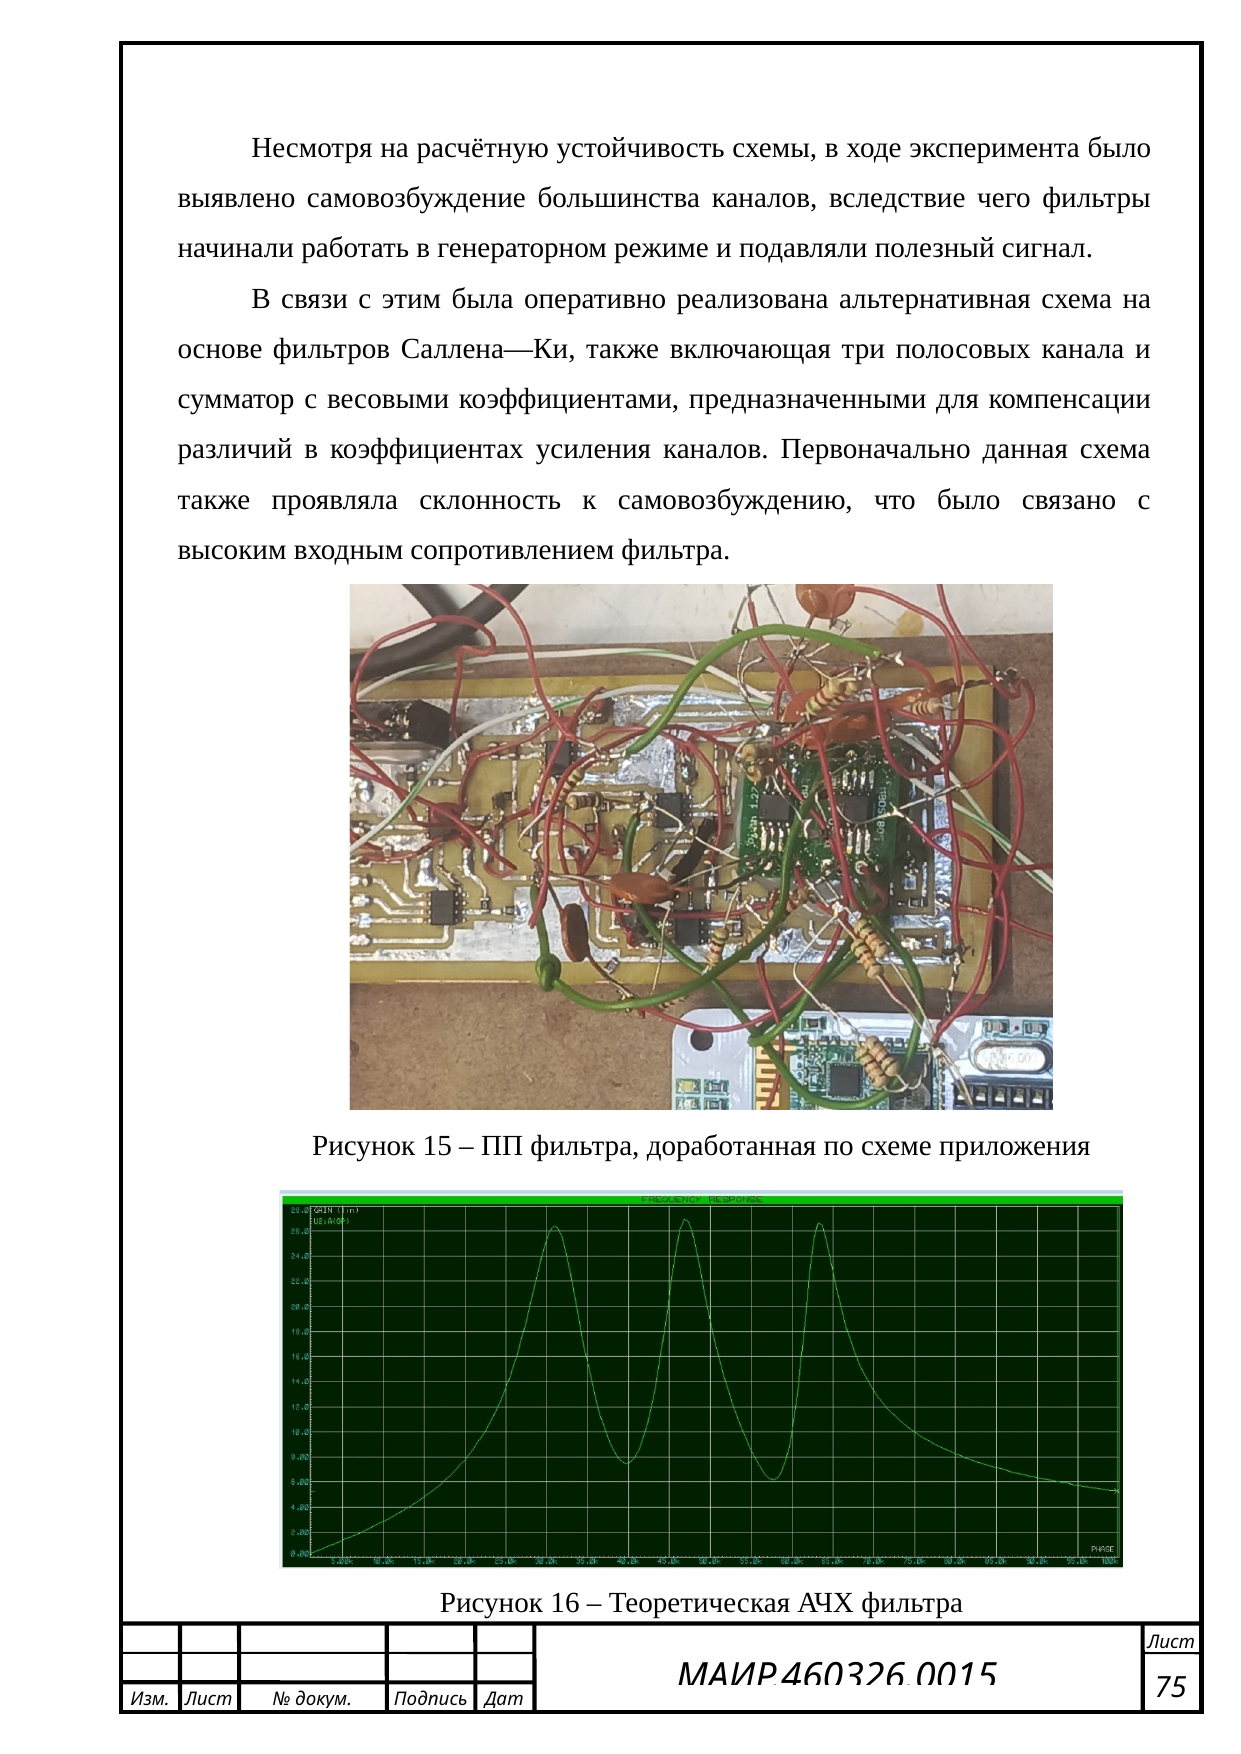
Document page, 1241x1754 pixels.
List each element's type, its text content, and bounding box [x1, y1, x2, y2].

text Несмотря на расчётную устойчивость схемы, в ходе эксперимента было выявлено самовозбуждение большинства каналов, вследствие чего фильтры начинали работать в генераторном режиме и подавляли полезный сигнал. [177, 130, 1152, 264]
text В связи с этим была оперативно реализована альтернативная схема на основе фильтров Саллена—Ки, также включающая три полосовых канала и сумматор с весовыми коэффициентами, предназначенными для компенсации различий в коэффициентах усиления каналов. Первоначально данная схема также проявляла склонность к самовозбуждению, что было связано с высоким входным сопротивлением фильтра. [177, 281, 1152, 566]
picture [279, 1190, 1124, 1569]
picture [350, 584, 1052, 1110]
